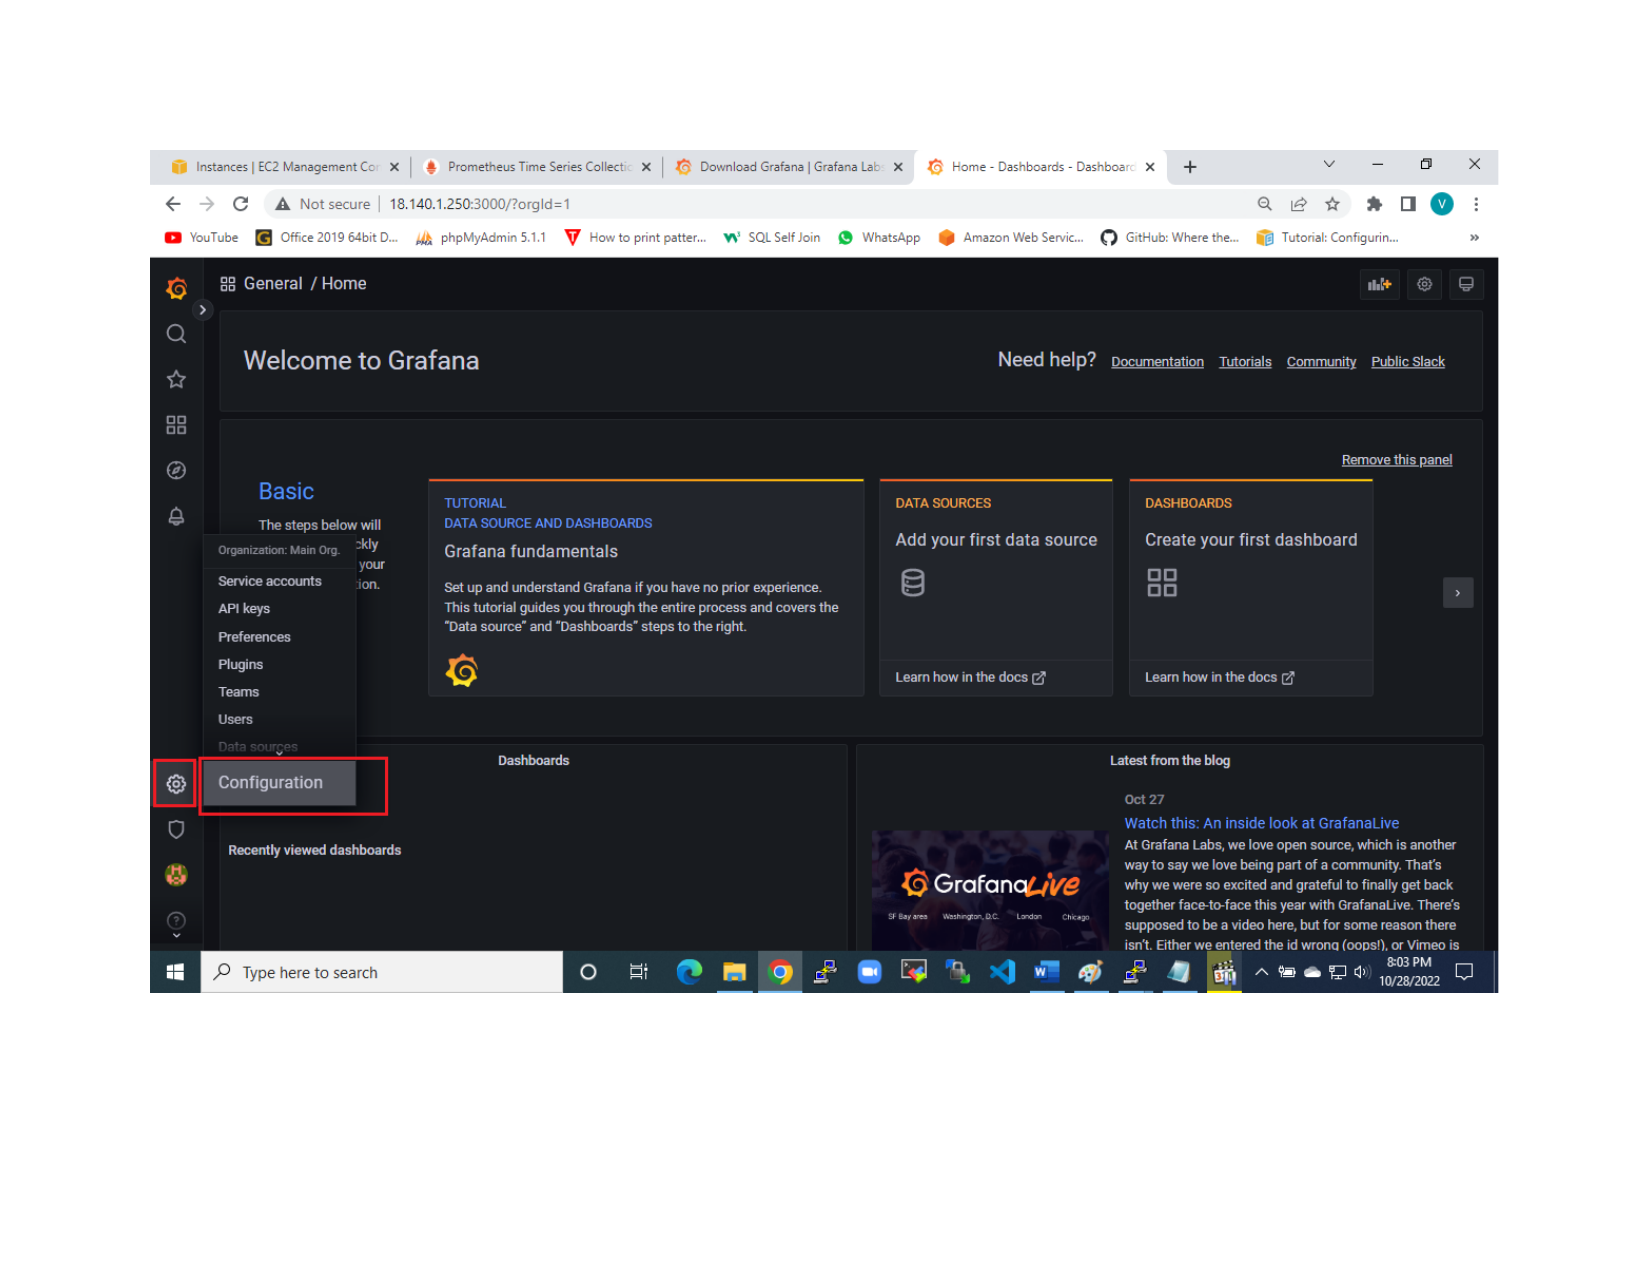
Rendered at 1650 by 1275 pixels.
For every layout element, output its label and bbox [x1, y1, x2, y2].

picture [150, 150, 1499, 993]
